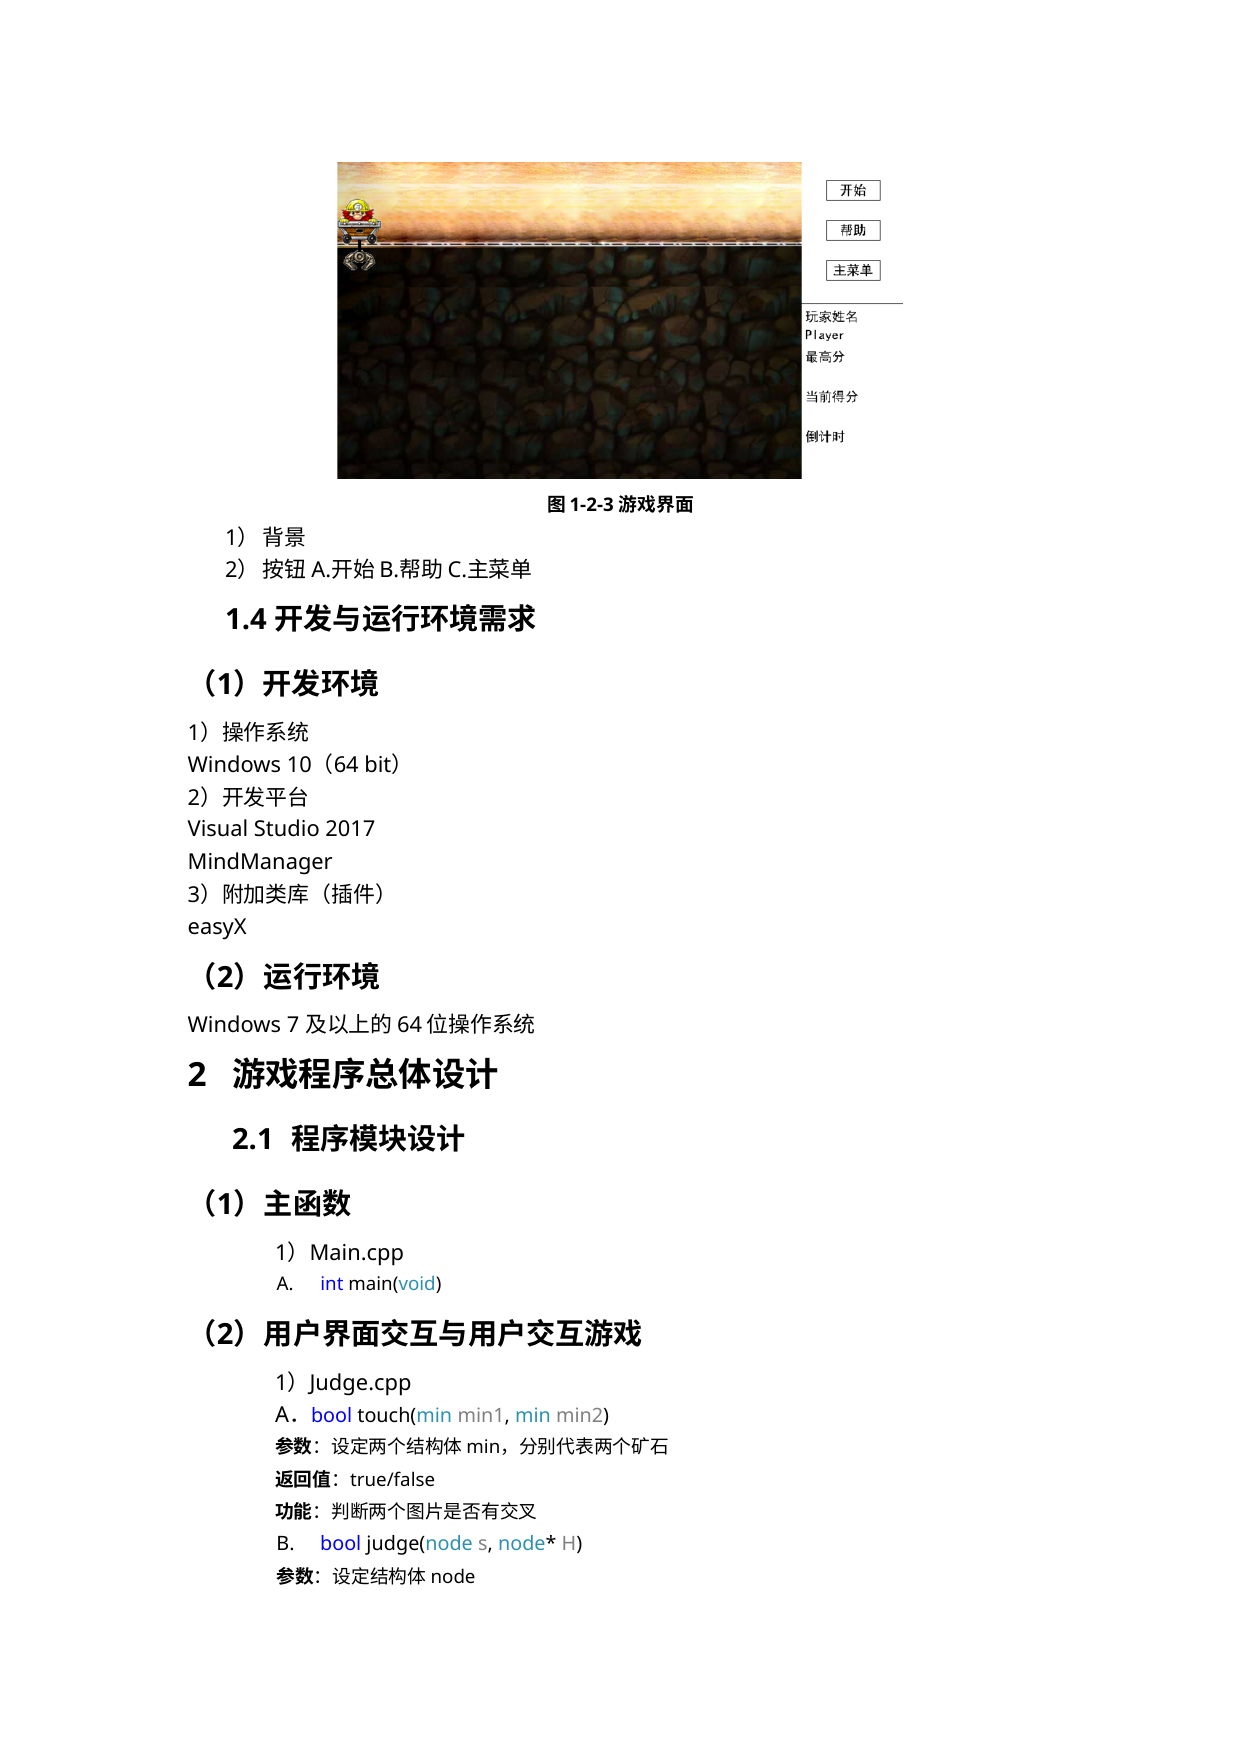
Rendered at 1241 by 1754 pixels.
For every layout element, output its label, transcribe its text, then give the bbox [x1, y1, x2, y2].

text 功能：判断两个图片是否有交叉 [231, 1494, 1053, 1527]
text 1）Judge.cpp [275, 1364, 1053, 1397]
text Windows 7 及以上的64位操作系统 [187, 1007, 1053, 1039]
text 1）操作系统 [187, 714, 1053, 747]
subtitle 游戏程序总体设计 [187, 1039, 1053, 1104]
list Main.cpp [275, 1234, 1053, 1267]
subtitle （1）开发环境 [187, 649, 1053, 714]
text 返回值：true/false [231, 1462, 1053, 1494]
list int main(void) [276, 1267, 1053, 1299]
text A．bool touch(min min1, min min2) [187, 1397, 1053, 1429]
subtitle 运行环境 [187, 942, 1053, 1007]
subtitle 主函数 [187, 1169, 1053, 1234]
list 背景 [225, 519, 1053, 552]
text MindManager [187, 844, 1053, 877]
list 开发平台 [187, 779, 1053, 812]
list bool judge(node s, node* H) [276, 1527, 1053, 1559]
subtitle 程序模块设计 [232, 1104, 1053, 1169]
picture [337, 162, 903, 479]
text 参数：设定两个结构体min，分别代表两个矿石 [231, 1429, 1053, 1462]
list 附加类库（插件） [187, 877, 1053, 909]
list 按钮 A.开始B.帮助C.主菜单 [225, 552, 1053, 584]
text 参数：设定结构体 node [276, 1559, 1053, 1592]
text easyX [187, 909, 1053, 942]
text Visual Studio 2017 [187, 812, 1053, 844]
text Windows 10（64 bit） [187, 747, 1053, 779]
subtitle 用户界面交互与用户交互游戏 [187, 1299, 1053, 1364]
text 图1-2-3 游戏界面 [187, 487, 1053, 519]
subtitle 1.4 开发与运行环境需求 [187, 584, 1053, 649]
